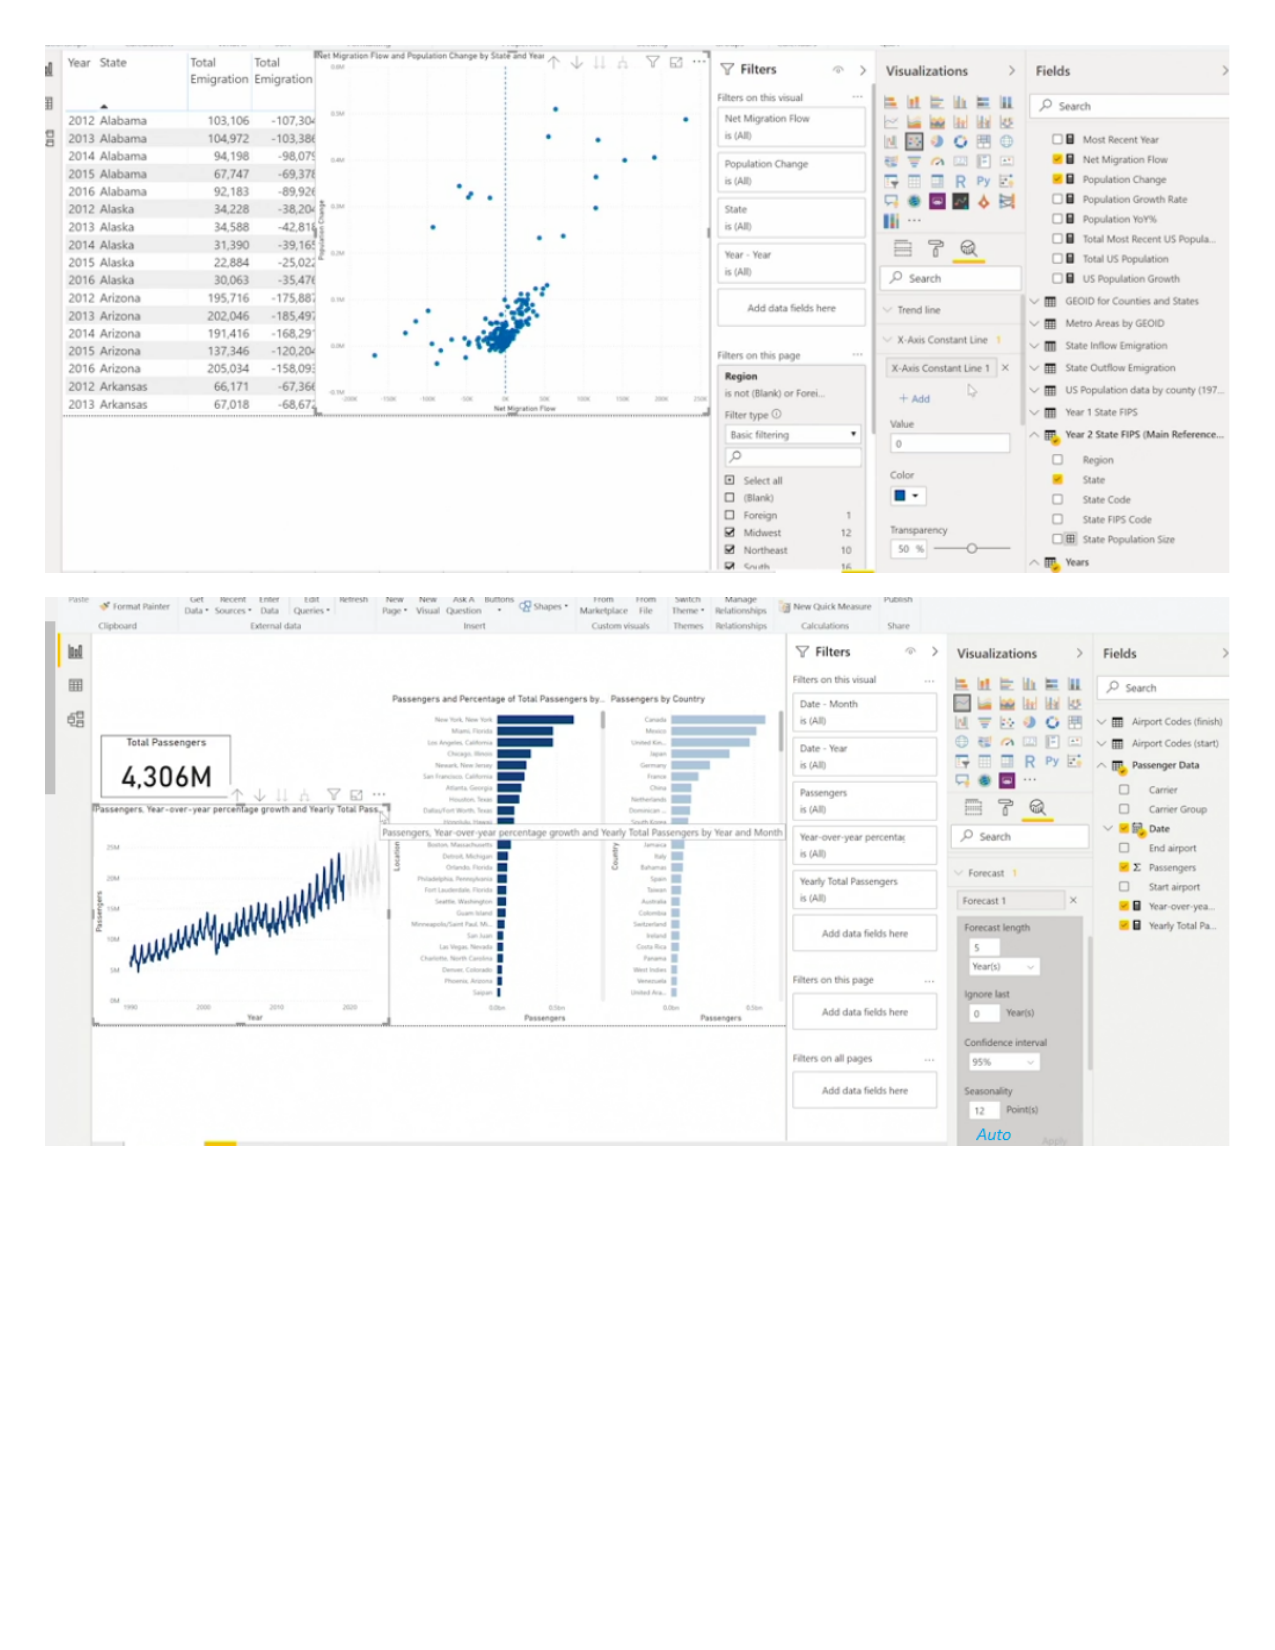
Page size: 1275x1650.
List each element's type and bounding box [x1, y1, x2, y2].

picture [45, 45, 1230, 573]
picture [45, 597, 1230, 1146]
